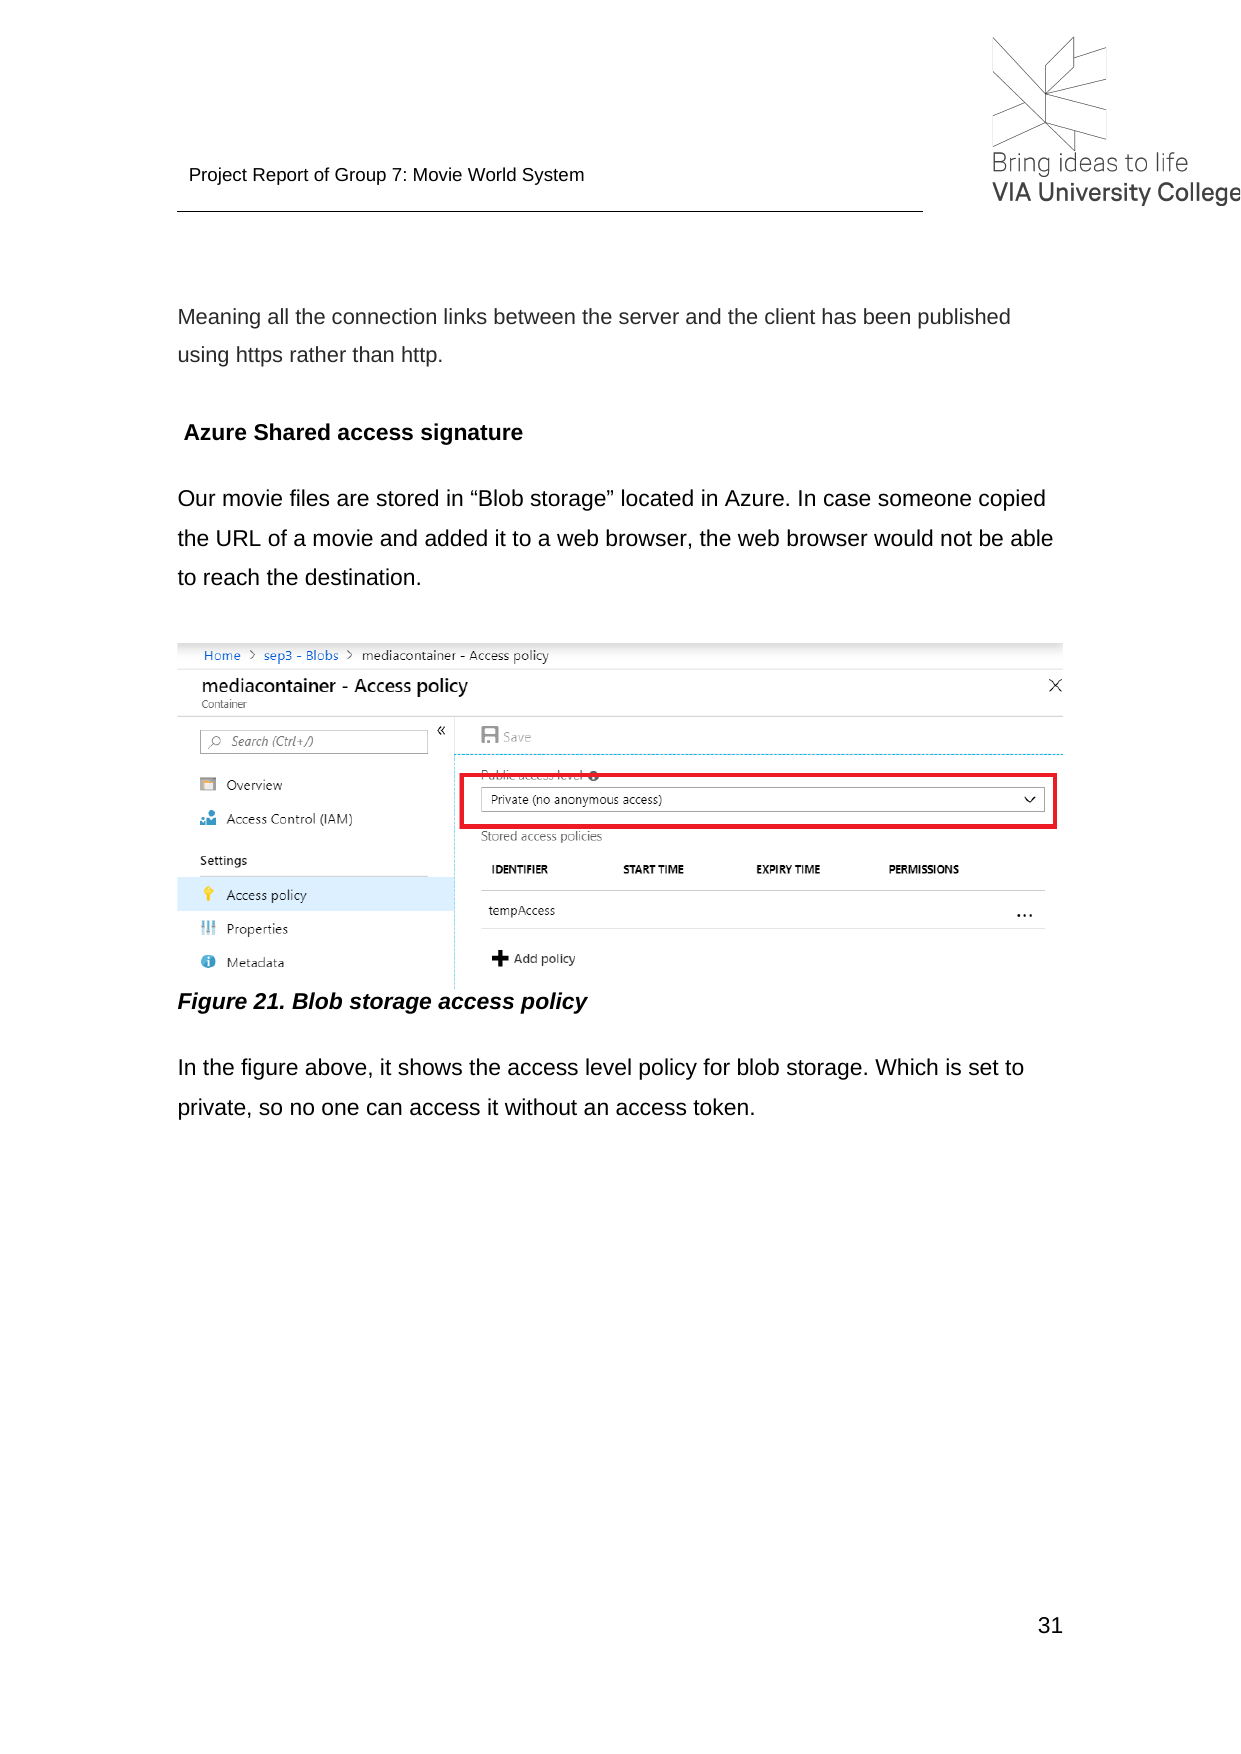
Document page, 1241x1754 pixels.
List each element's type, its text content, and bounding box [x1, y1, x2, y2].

picture [177, 643, 1063, 989]
text In the figure above, it shows the access level policy for blob storage. Which is set to private, so no one can access it without an access token. [177, 1054, 1063, 1120]
text Meaning all the connection links between the server and the client has been published using https rather than http. [177, 304, 1063, 367]
picture [991, 36, 1241, 206]
text Figure 21. Blob storage access policy [177, 989, 1063, 1015]
text Our movie files are stored in “Blob storage” located in Azure. In case someone copied the URL of a movie and added it to a web browser, the web browser would not be able to reach the destination. [177, 485, 1063, 590]
text Azure Shared access signature [177, 419, 1063, 446]
